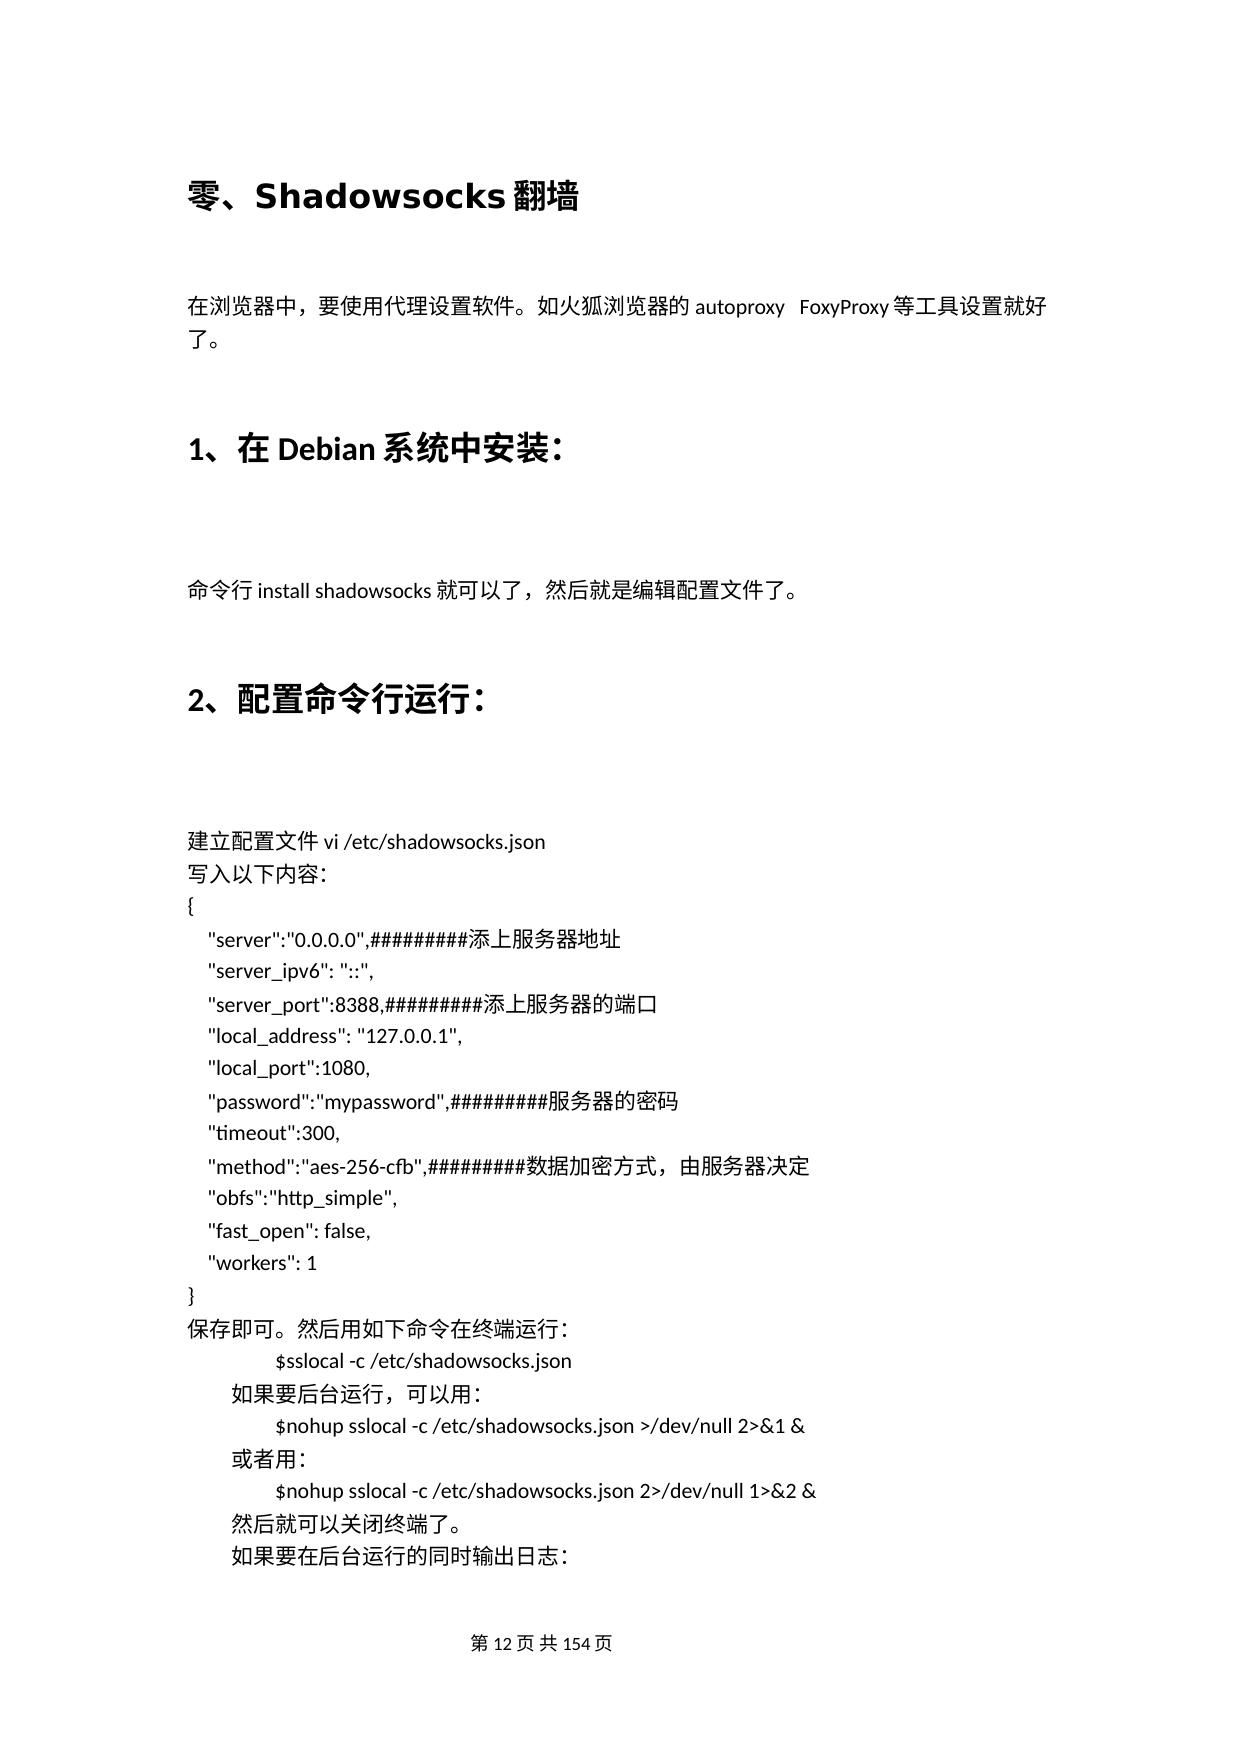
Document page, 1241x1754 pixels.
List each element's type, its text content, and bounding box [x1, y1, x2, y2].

text "password":"mypassword",#########服务器的密码 [187, 1084, 1053, 1116]
text 在浏览器中，要使用代理设置软件。如火狐浏览器的autoproxy FoxyProxy等工具设置就好了。 [187, 289, 1053, 354]
text 如果要在后台运行的同时输出日志： [187, 1539, 1053, 1571]
subtitle 零、Shadowsocks翻墙 [187, 162, 1053, 227]
text "local_address": "127.0.0.1", [187, 1019, 1053, 1051]
text 然后就可以关闭终端了。 [187, 1506, 1053, 1539]
text 保存即可。然后用如下命令在终端运行： [187, 1311, 1053, 1344]
text "timeout":300, [187, 1116, 1053, 1149]
text 如果要后台运行，可以用： [187, 1376, 1053, 1409]
text "server_port":8388,#########添上服务器的端口 [187, 986, 1053, 1019]
text 写入以下内容： [187, 856, 1053, 889]
text "fast_open": false, [187, 1214, 1053, 1246]
text 或者用： [187, 1441, 1053, 1474]
text "server":"0.0.0.0",#########添上服务器地址 [187, 921, 1053, 954]
text "obfs":"http_simple", [187, 1181, 1053, 1214]
text 建立配置文件 vi /etc/shadowsocks.json [187, 824, 1053, 856]
text $nohup sslocal -c /etc/shadowsocks.json >/dev/null 2>&1 & [187, 1409, 1053, 1441]
text $nohup sslocal -c /etc/shadowsocks.json 2>/dev/null 1>&2 & [187, 1474, 1053, 1506]
subtitle 1、在Debian系统中安装： [187, 413, 1053, 478]
text "workers": 1 [187, 1246, 1053, 1279]
subtitle 2、配置命令行运行： [187, 665, 1053, 730]
text { [187, 889, 1053, 921]
text $sslocal -c /etc/shadowsocks.json [187, 1344, 1053, 1376]
text } [187, 1279, 1053, 1311]
text "local_port":1080, [187, 1051, 1053, 1084]
text 命令行install shadowsocks就可以了，然后就是编辑配置文件了。 [187, 573, 1053, 605]
text "method":"aes-256-cfb",#########数据加密方式，由服务器决定 [187, 1149, 1053, 1181]
text "server_ipv6": "::", [187, 954, 1053, 986]
